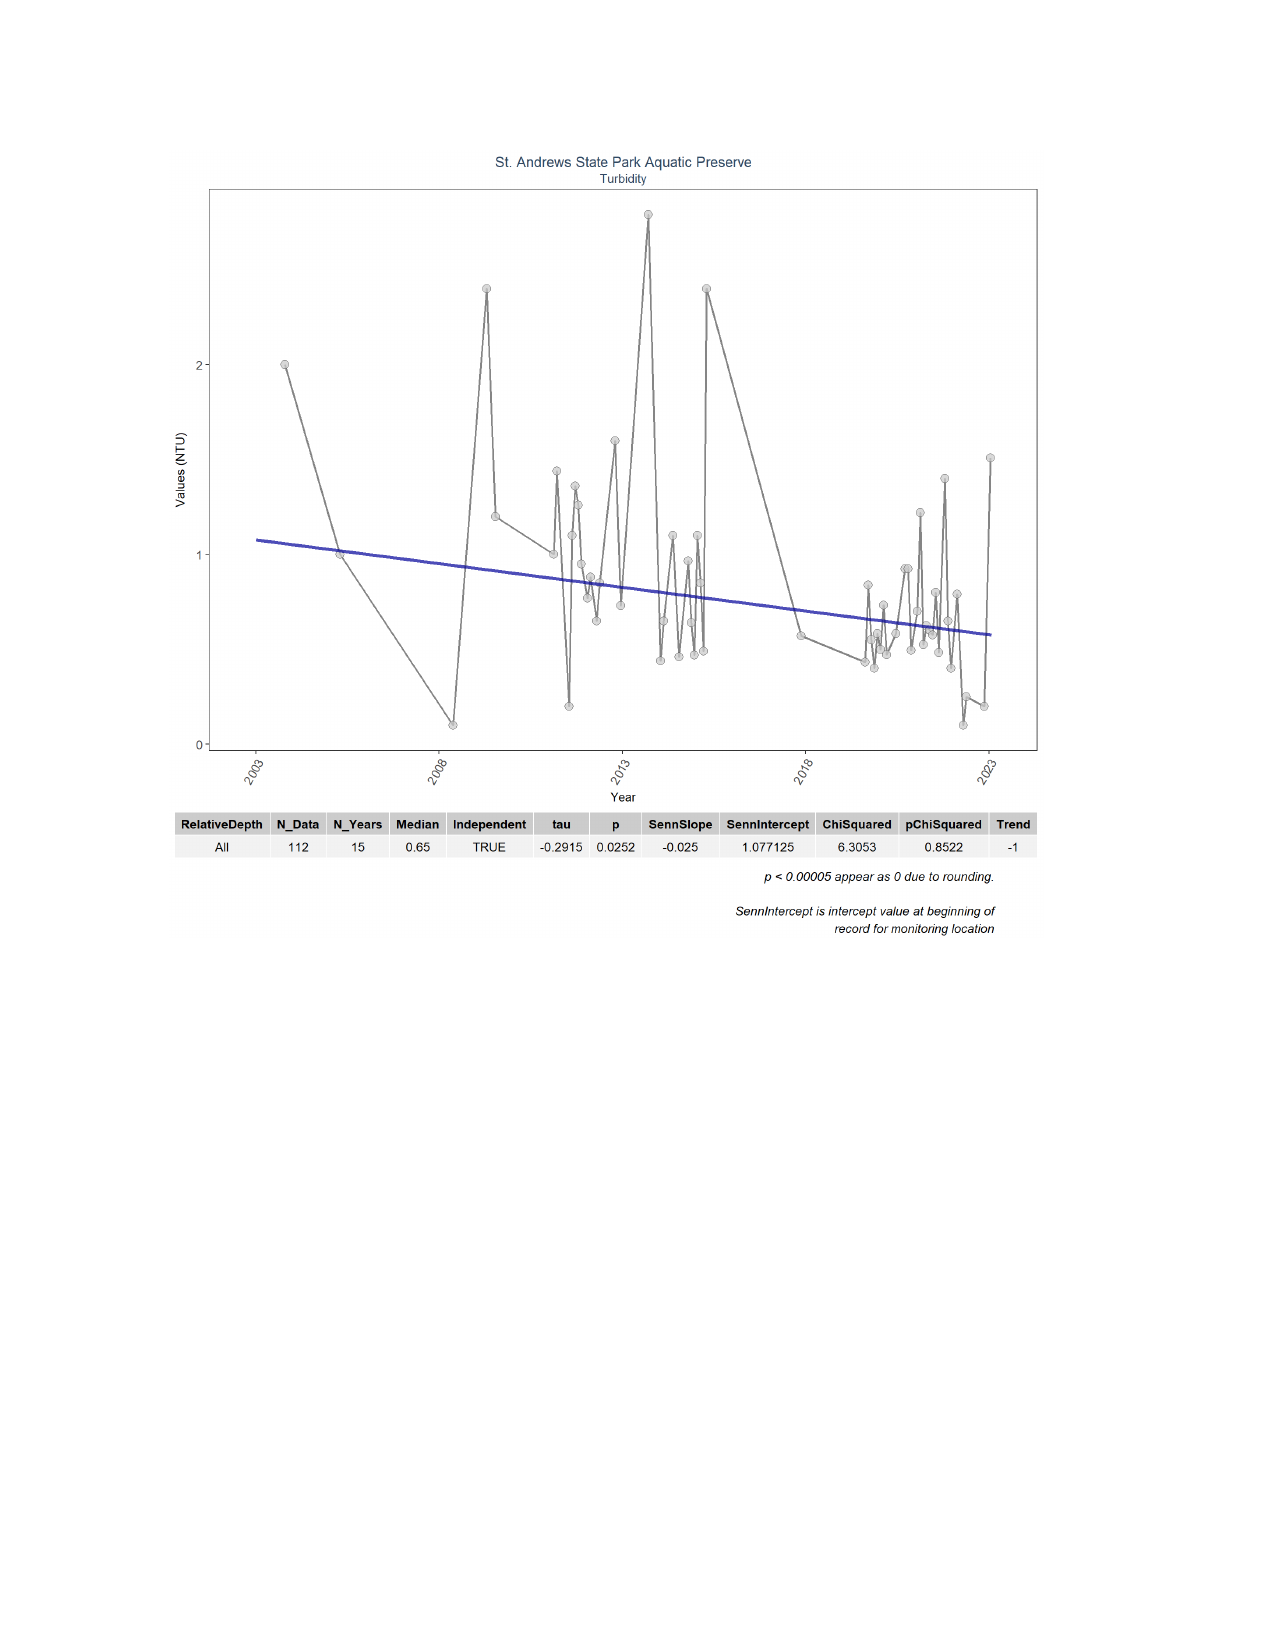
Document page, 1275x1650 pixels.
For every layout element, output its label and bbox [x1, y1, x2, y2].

picture [168, 150, 1044, 938]
